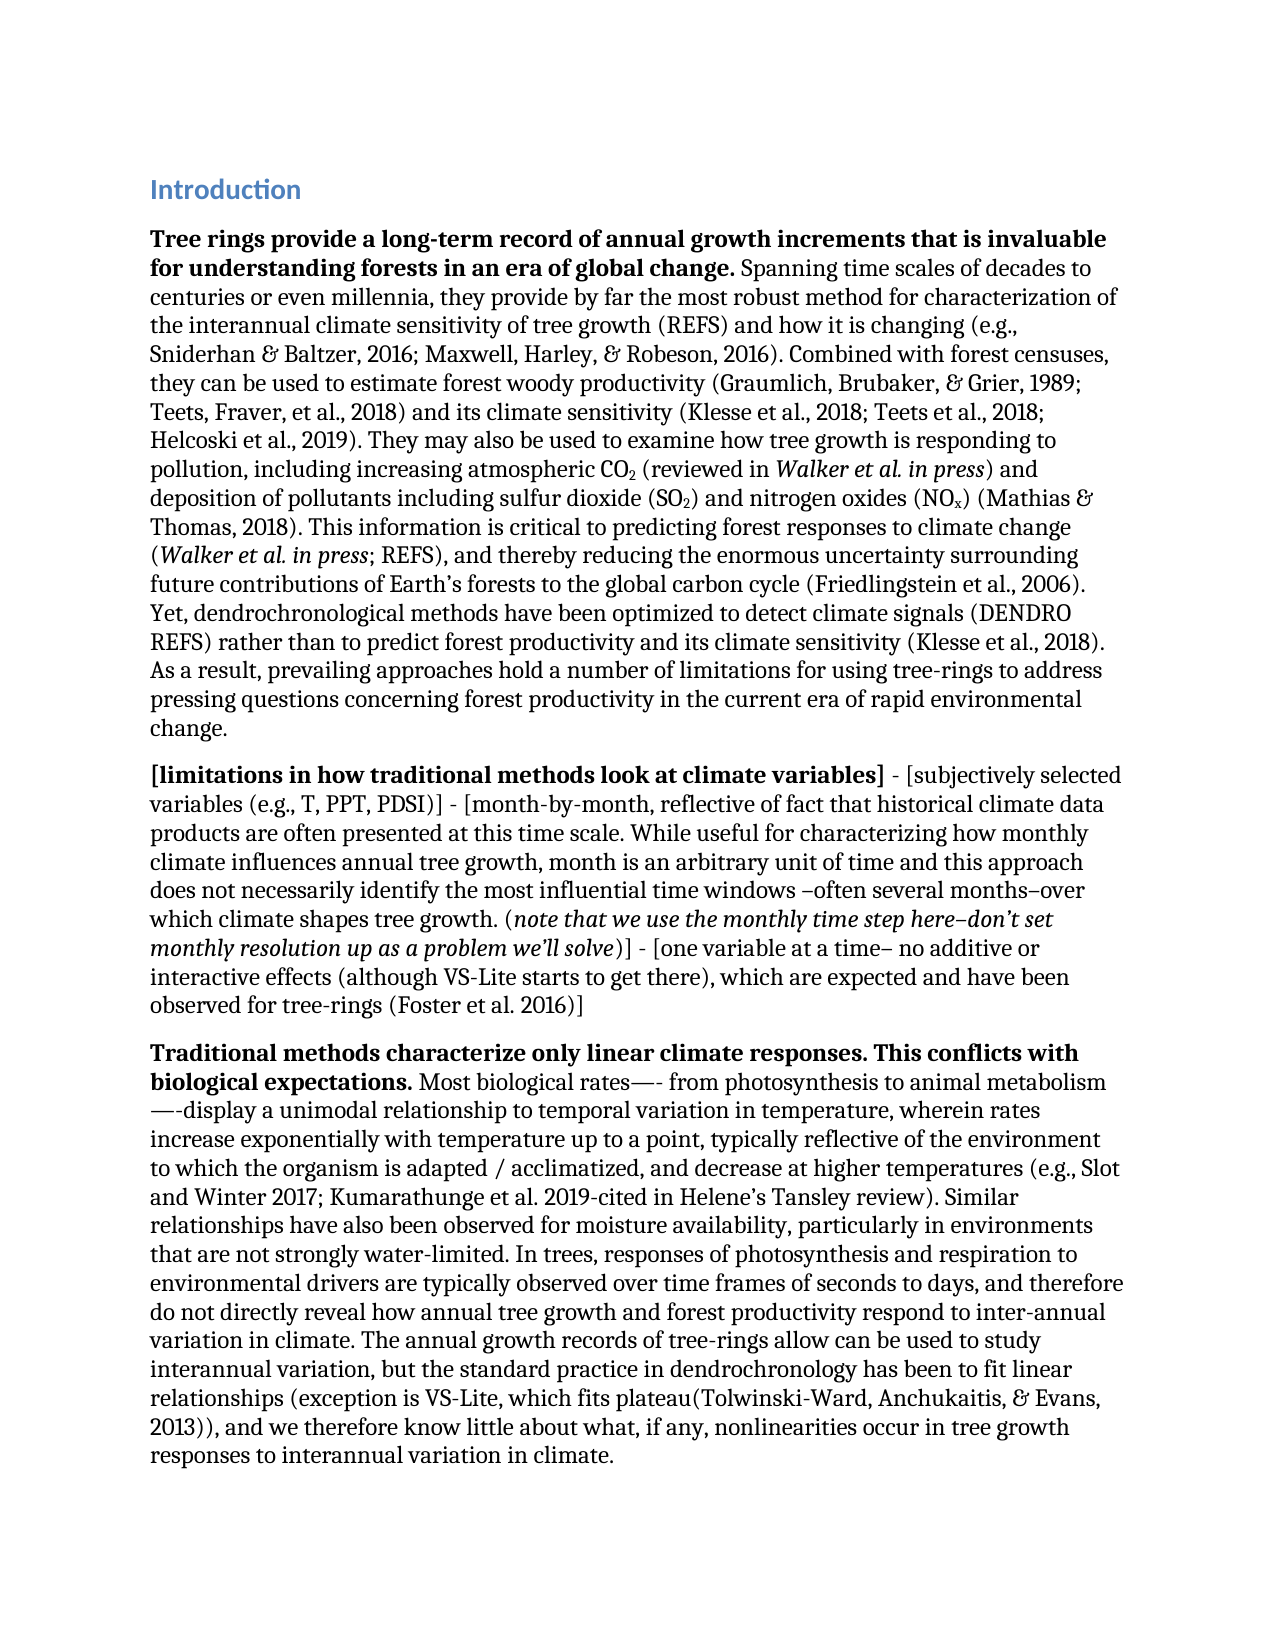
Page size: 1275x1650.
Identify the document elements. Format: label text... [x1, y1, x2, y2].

text [limitations in how traditional methods look at climate variables] - [subjectively selected variables (e.g., T, PPT, PDSI)] - [month-by-month, reflective of fact that historical climate data products are often presented at this time scale. While useful for characterizing how monthly climate influences annual tree growth, month is an arbitrary unit of time and this approach does not necessarily identify the most influential time windows –often several months–over which climate shapes tree growth. (note that we use the monthly time step here–don’t set monthly resolution up as a problem we’ll solve)] - [one variable at a time– no additive or interactive effects (although VS-Lite starts to get there), which are expected and have been observed for tree-rings (Foster et al. 2016)] [150, 761, 1125, 1020]
subtitle Introduction [150, 171, 1125, 206]
text Tree rings provide a long-term record of annual growth increments that is invaluable for understanding forests in an era of global change. Spanning time scales of decades to centuries or even millennia, they provide by far the most robust method for characterization of the interannual climate sensitivity of tree growth (REFS) and how it is changing (e.g., Sniderhan & Baltzer, 2016; Maxwell, Harley, & Robeson, 2016). Combined with forest censuses, they can be used to estimate forest woody productivity (Graumlich, Brubaker, & Grier, 1989; Teets, Fraver, et al., 2018) and its climate sensitivity (Klesse et al., 2018; Teets et al., 2018; Helcoski et al., 2019). They may also be used to examine how tree growth is responding to pollution, including increasing atmospheric CO2 (reviewed in Walker et al. in press) and deposition of pollutants including sulfur dioxide (SO2) and nitrogen oxides (NOx) (Mathias & Thomas, 2018). This information is critical to predicting forest responses to climate change (Walker et al. in press; REFS), and thereby reducing the enormous uncertainty surrounding future contributions of Earth’s forests to the global carbon cycle (Friedlingstein et al., 2006). Yet, dendrochronological methods have been optimized to detect climate signals (DENDRO REFS) rather than to predict forest productivity and its climate sensitivity (Klesse et al., 2018). As a result, prevailing approaches hold a number of limitations for using tree-rings to address pressing questions concerning forest productivity in the current era of rapid environmental change. [150, 225, 1125, 743]
text Traditional methods characterize only linear climate responses. This conflicts with biological expectations. Most biological rates—- from photosynthesis to animal metabolism—-display a unimodal relationship to temporal variation in temperature, wherein rates increase exponentially with temperature up to a point, typically reflective of the environment to which the organism is adapted / acclimatized, and decrease at higher temperatures (e.g., Slot and Winter 2017; Kumarathunge et al. 2019-cited in Helene’s Tansley review). Similar relationships have also been observed for moisture availability, particularly in environments that are not strongly water-limited. In trees, responses of photosynthesis and respiration to environmental drivers are typically observed over time frames of seconds to days, and therefore do not directly reveal how annual tree growth and forest productivity respond to inter-annual variation in climate. The annual growth records of tree-rings allow can be used to study interannual variation, but the standard practice in dendrochronology has been to fit linear relationships (exception is VS-Lite, which fits plateau(Tolwinski-Ward, Anchukaitis, & Evans, 2013)), and we therefore know little about what, if any, nonlinearities occur in tree growth responses to interannual variation in climate. [150, 1039, 1125, 1470]
